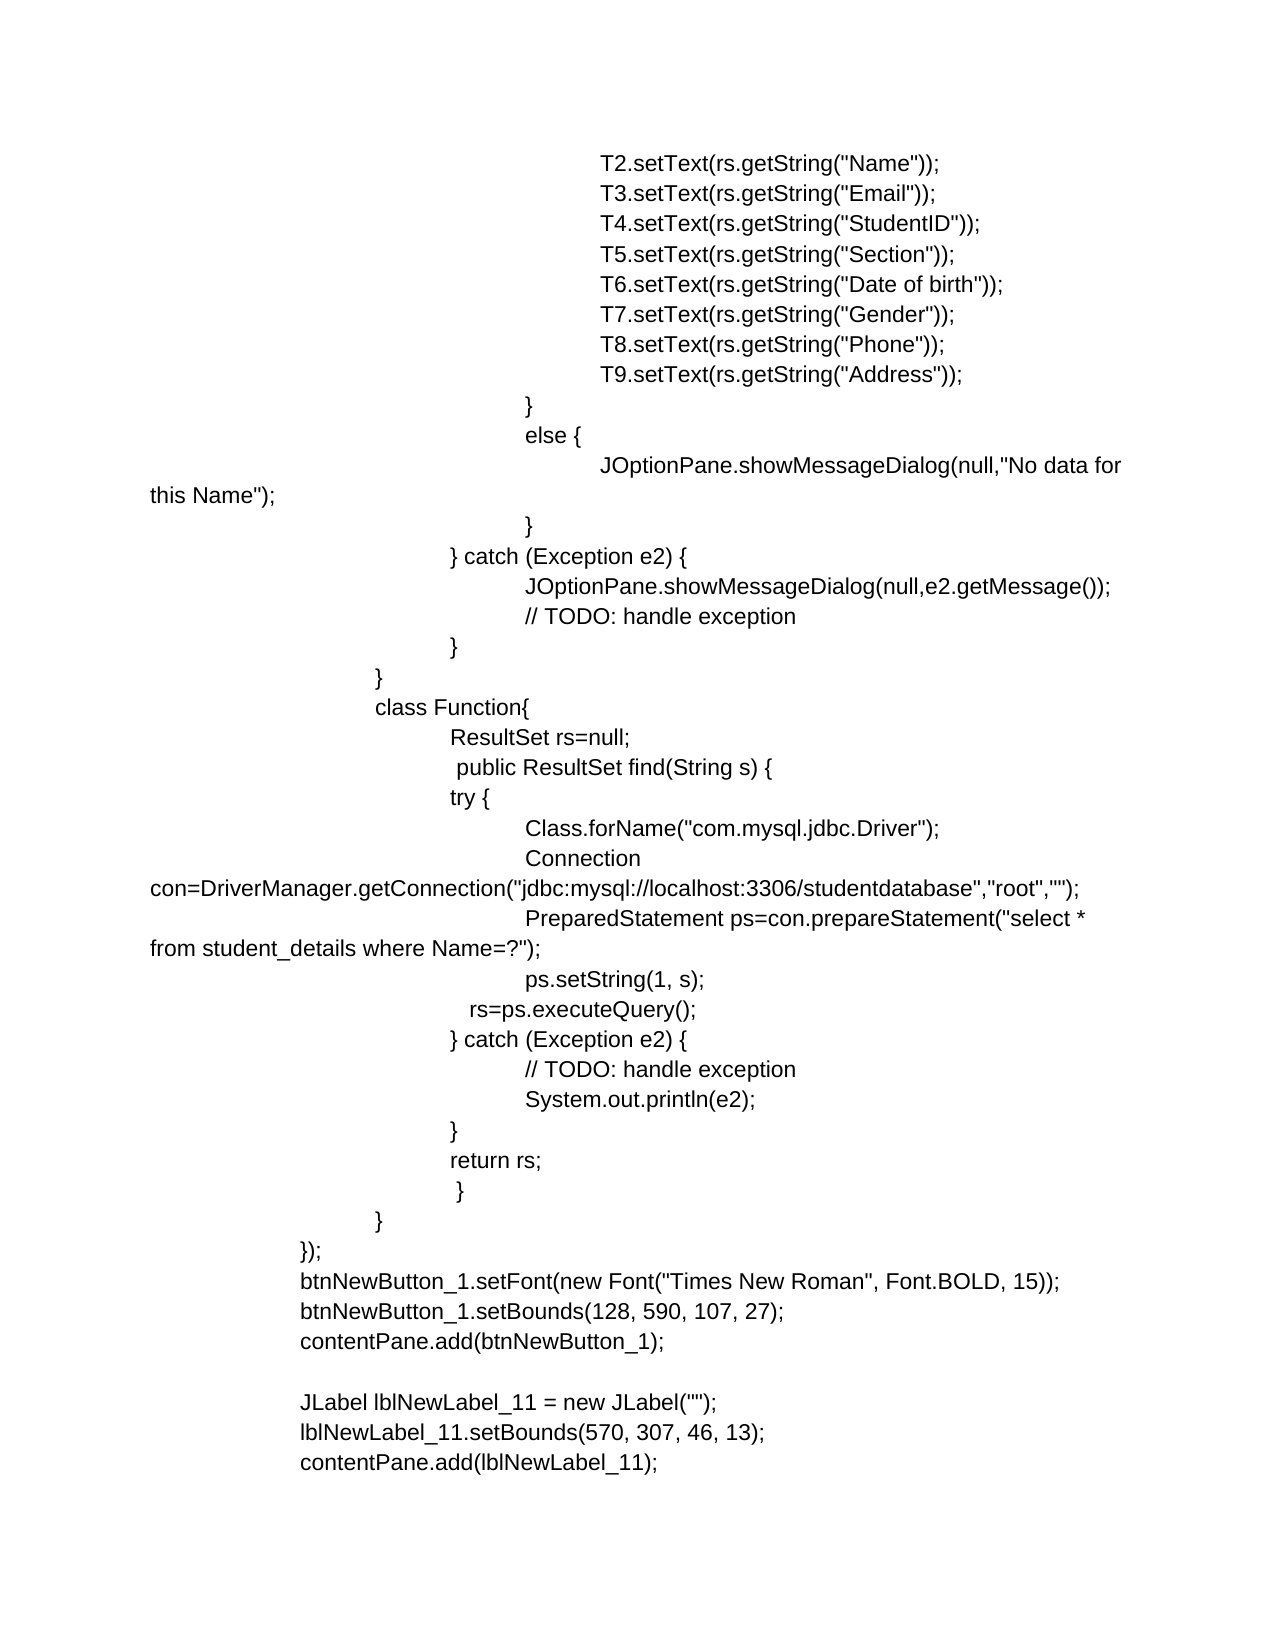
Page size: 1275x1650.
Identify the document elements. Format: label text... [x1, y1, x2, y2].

text T9.setText(rs.getString("Address")); [150, 361, 1125, 388]
text class Function{ [150, 694, 1125, 720]
text T8.setText(rs.getString("Phone")); [150, 331, 1125, 358]
text System.out.println(e2); [150, 1086, 1125, 1113]
text T3.setText(rs.getString("Email")); [150, 180, 1125, 207]
text ps.setString(1, s); [150, 966, 1125, 992]
text // TODO: handle exception [150, 603, 1125, 629]
text JOptionPane.showMessageDialog(null,e2.getMessage()); [150, 573, 1125, 599]
text JOptionPane.showMessageDialog(null,"No data for this Name"); [150, 452, 1125, 509]
text } [150, 512, 1125, 539]
text } [150, 1207, 1125, 1234]
text JLabel lblNewLabel_11 = new JLabel(""); [150, 1388, 1125, 1415]
text lblNewLabel_11.setBounds(570, 307, 46, 13); [150, 1419, 1125, 1445]
text try { [150, 784, 1125, 811]
text Class.forName("com.mysql.jdbc.Driver"); [150, 814, 1125, 841]
text T6.setText(rs.getString("Date of birth")); [150, 271, 1125, 297]
text contentPane.add(btnNewButton_1); [150, 1328, 1125, 1354]
text T2.setText(rs.getString("Name")); [150, 150, 1125, 176]
text Connection con=DriverManager.getConnection("jdbc:mysql://localhost:3306/studentdatabase","root",""); [150, 845, 1125, 901]
text } [150, 663, 1125, 690]
text T4.setText(rs.getString("StudentID")); [150, 210, 1125, 237]
text btnNewButton_1.setBounds(128, 590, 107, 27); [150, 1298, 1125, 1324]
text else { [150, 422, 1125, 448]
text return rs; [150, 1147, 1125, 1173]
text T7.setText(rs.getString("Gender")); [150, 301, 1125, 327]
text rs=ps.executeQuery(); [150, 996, 1125, 1022]
text contentPane.add(lblNewLabel_11); [150, 1449, 1125, 1475]
text } [150, 1117, 1125, 1143]
text } catch (Exception e2) { [150, 1026, 1125, 1052]
text }); [150, 1237, 1125, 1264]
text // TODO: handle exception [150, 1056, 1125, 1083]
text } [150, 392, 1125, 418]
text public ResultSet find(String s) { [150, 754, 1125, 781]
text btnNewButton_1.setFont(new Font("Times New Roman", Font.BOLD, 15)); [150, 1268, 1125, 1294]
text PreparedStatement ps=con.prepareStatement("select * from student_details where Name=?"); [150, 905, 1125, 962]
text T5.setText(rs.getString("Section")); [150, 241, 1125, 267]
text } [150, 633, 1125, 660]
text ResultSet rs=null; [150, 724, 1125, 750]
text } catch (Exception e2) { [150, 543, 1125, 569]
text } [150, 1177, 1125, 1203]
